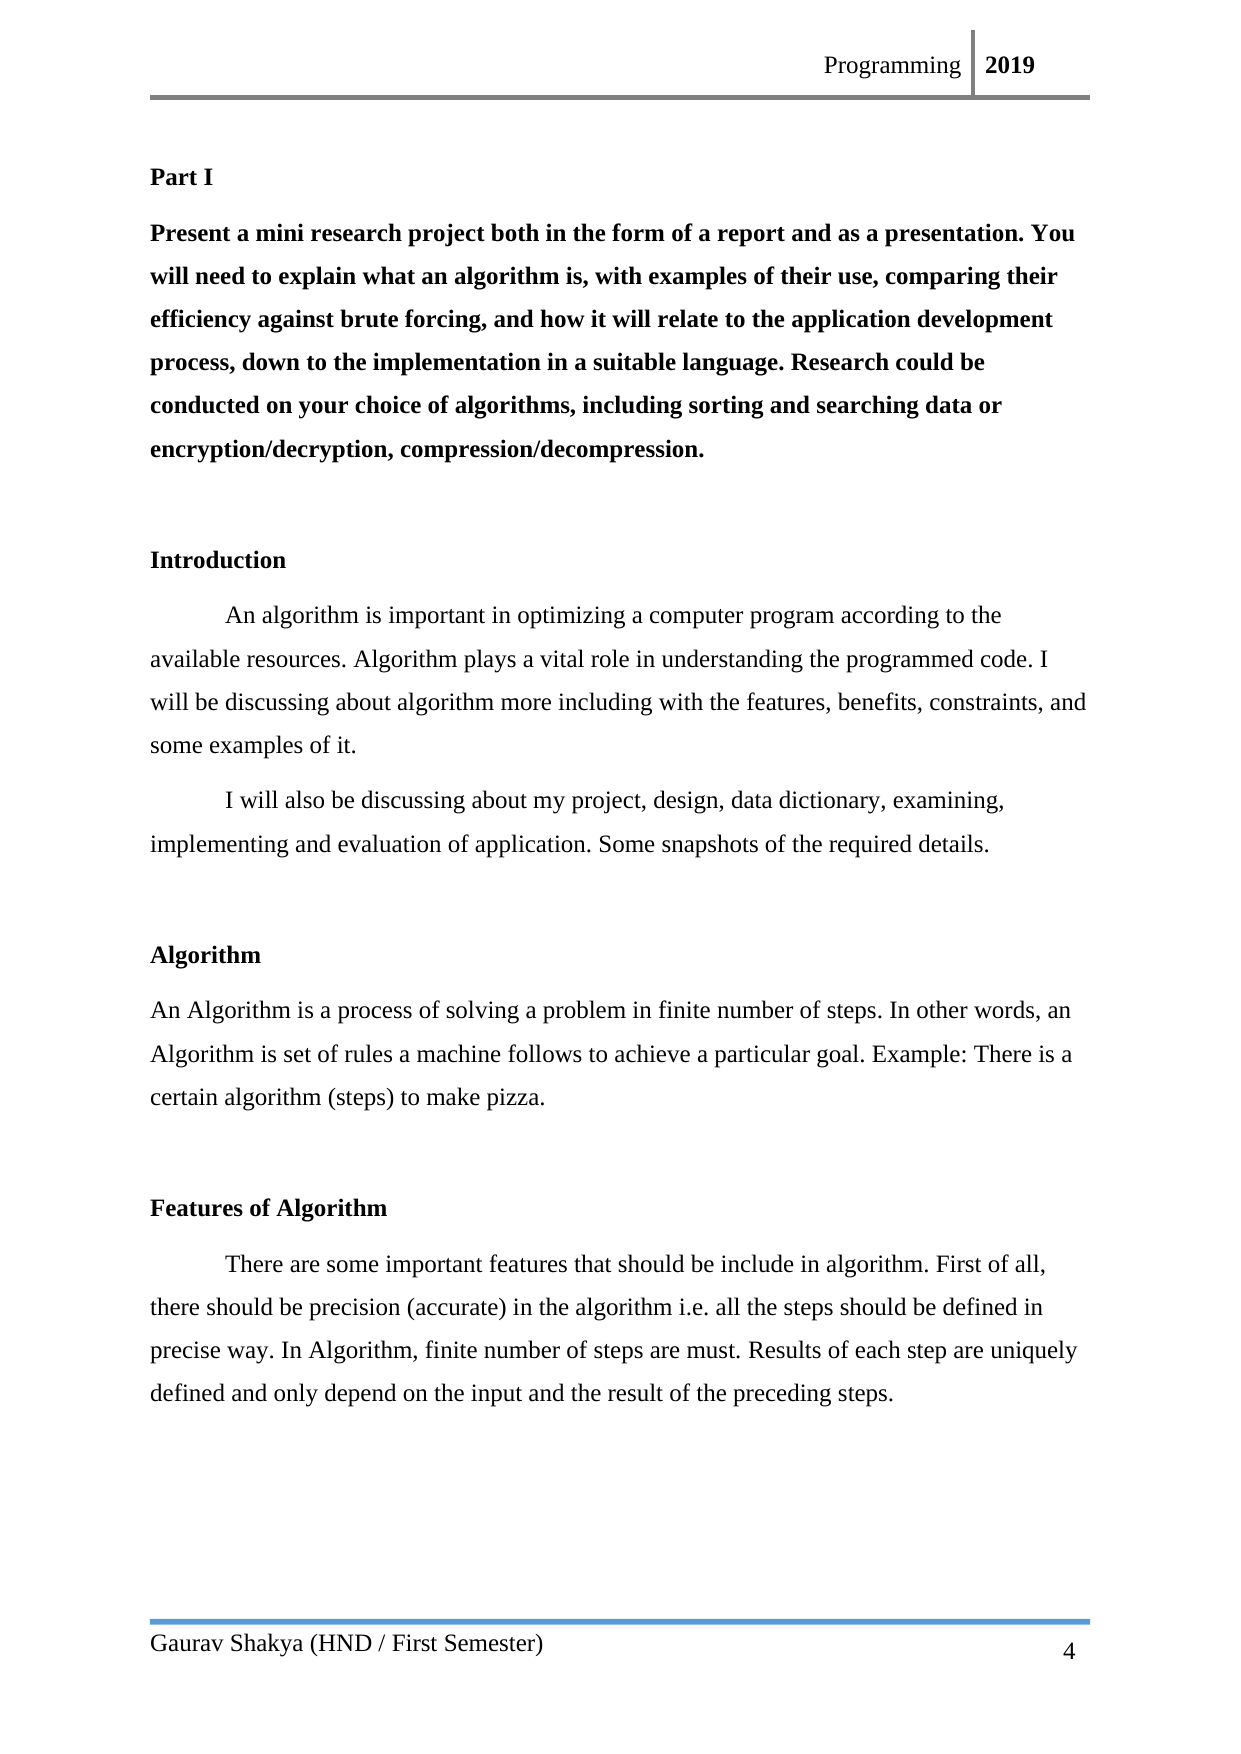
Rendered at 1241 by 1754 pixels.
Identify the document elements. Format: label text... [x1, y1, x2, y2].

subtitle Part I [150, 162, 1090, 191]
subtitle Features of Algorithm [150, 1193, 1090, 1222]
text There are some important features that should be include in algorithm. First of all, there should be precision (accurate) in the algorithm i.e. all the steps should be defined in precise way. In Algorithm, finite number of steps are must. Results of each step are uniquely defined and only depend on the input and the result of the preceding steps. [150, 1249, 1090, 1407]
subtitle Algorithm [150, 940, 1090, 969]
subtitle Introduction [150, 545, 1090, 574]
text An algorithm is important in optimizing a computer program according to the available resources. Algorithm plays a vital role in understanding the programmed code. I will be discussing about algorithm more including with the features, benefits, constraints, and some examples of it. [150, 601, 1090, 759]
text I will also be discussing about my project, design, data dictionary, examining, implementing and evaluation of application. Some snapshots of the required details. [150, 786, 1090, 857]
text An Algorithm is a process of solving a problem in finite number of steps. In other words, an Algorithm is set of rules a machine follows to achieve a particular goal. Example: There is a certain algorithm (steps) to make pizza. [150, 996, 1090, 1111]
text Present a mini research project both in the form of a report and as a presentation. You will need to explain what an algorithm is, with examples of their use, comparing their efficiency against brute forcing, and how it will relate to the application development process, down to the implementation in a suitable language. Research could be conducted on your choice of algorithms, including sorting and searching data or encryption/decryption, compression/decompression. [150, 218, 1090, 462]
